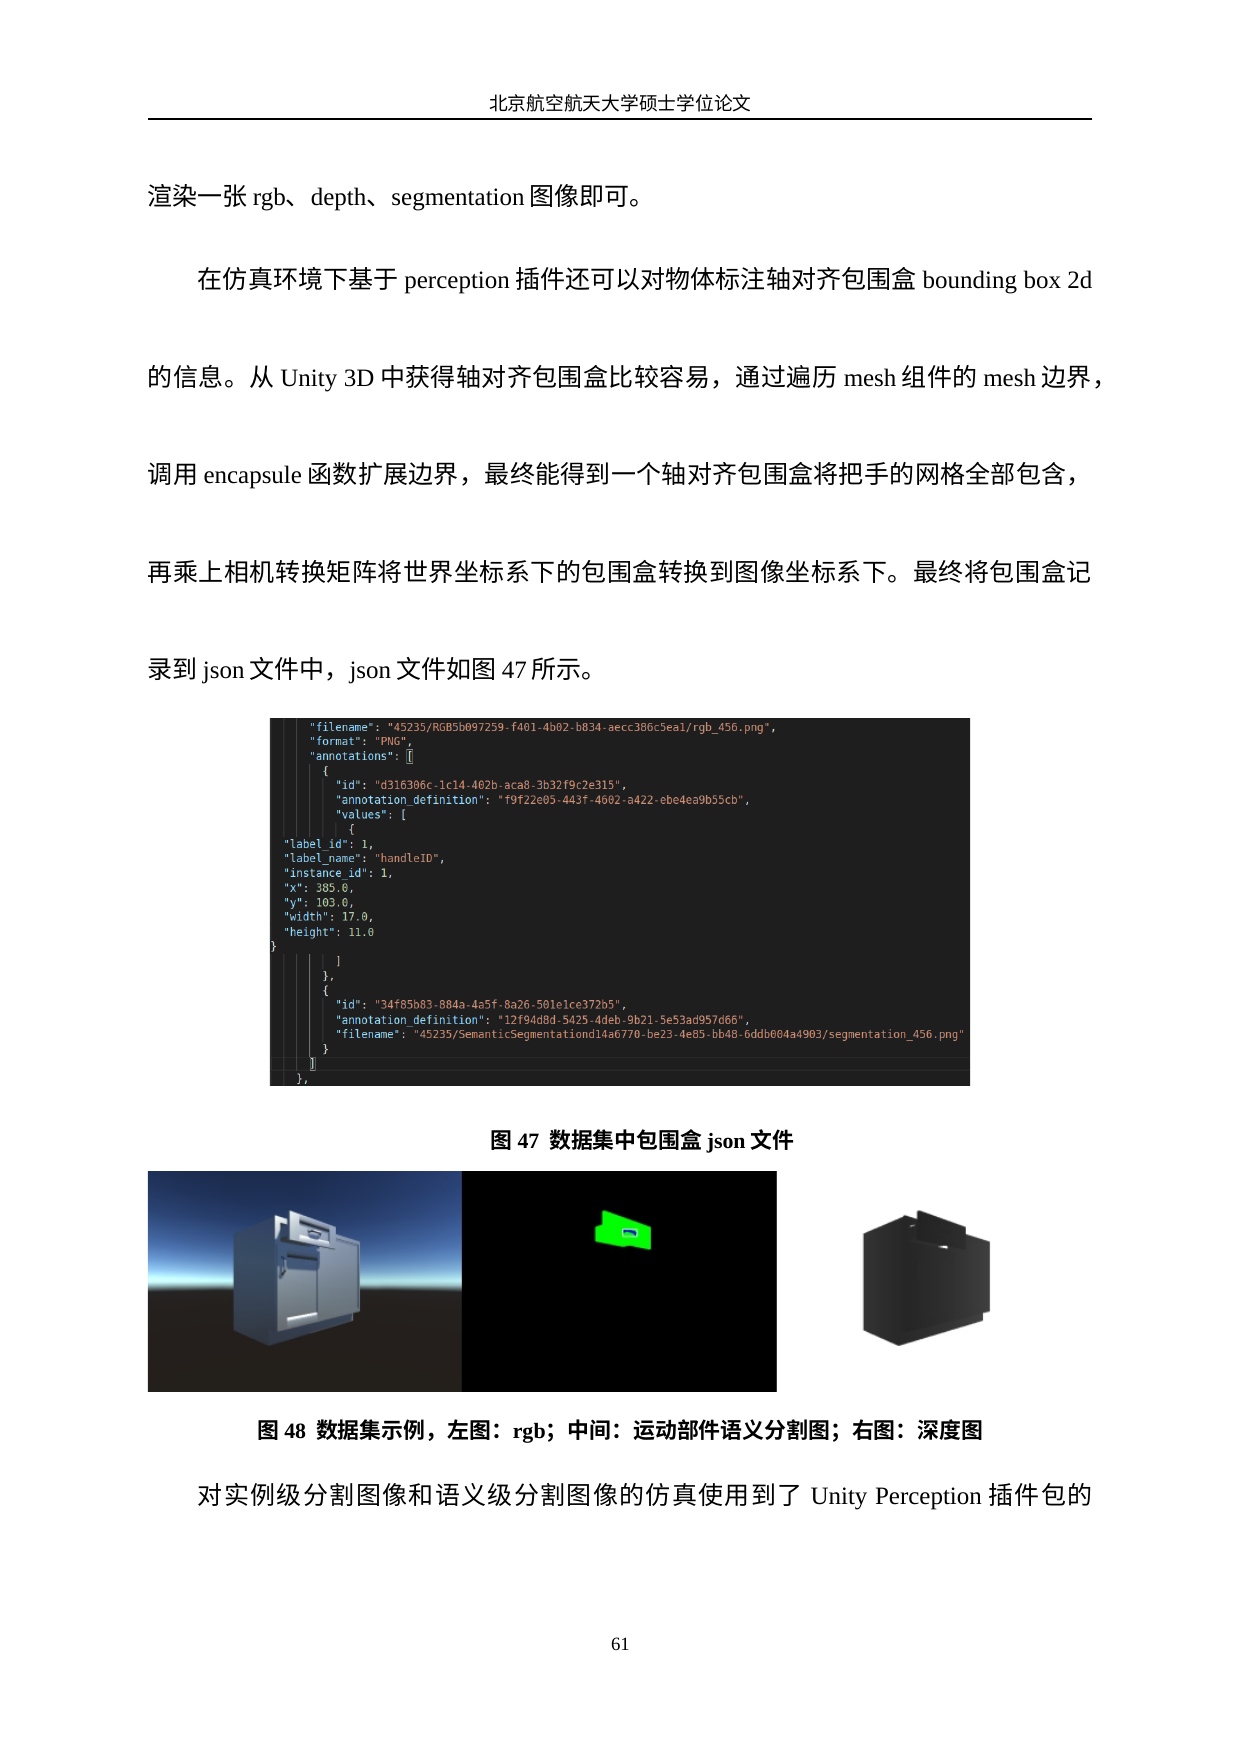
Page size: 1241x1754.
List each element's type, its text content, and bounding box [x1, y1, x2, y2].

picture [147, 1171, 1093, 1392]
text 图 48 数据集示例，左图：rgb；中间：运动部件语义分割图；右图：深度图 [148, 1413, 1092, 1445]
text 图 47 数据集中包围盒json文件 [148, 1123, 1092, 1155]
picture [269, 718, 971, 1086]
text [148, 1461, 1092, 1526]
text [148, 162, 1092, 227]
text 在仿真环境下基于perception插件还可以对物体标注轴对齐包围盒bounding box 2d的信息。从Unity 3D中获得轴对齐包围盒比较容易，通过遍历mesh组件的mesh边界，调用encapsule函数扩展边界，最终能得到一个轴对齐包围盒将把手的网格全部包含，再乘上相机转换矩阵将世界坐标系下的包围盒转换到图像坐标系下。最终将包围盒记录到json文件中，json文件如图 51所示。 [148, 245, 1092, 700]
